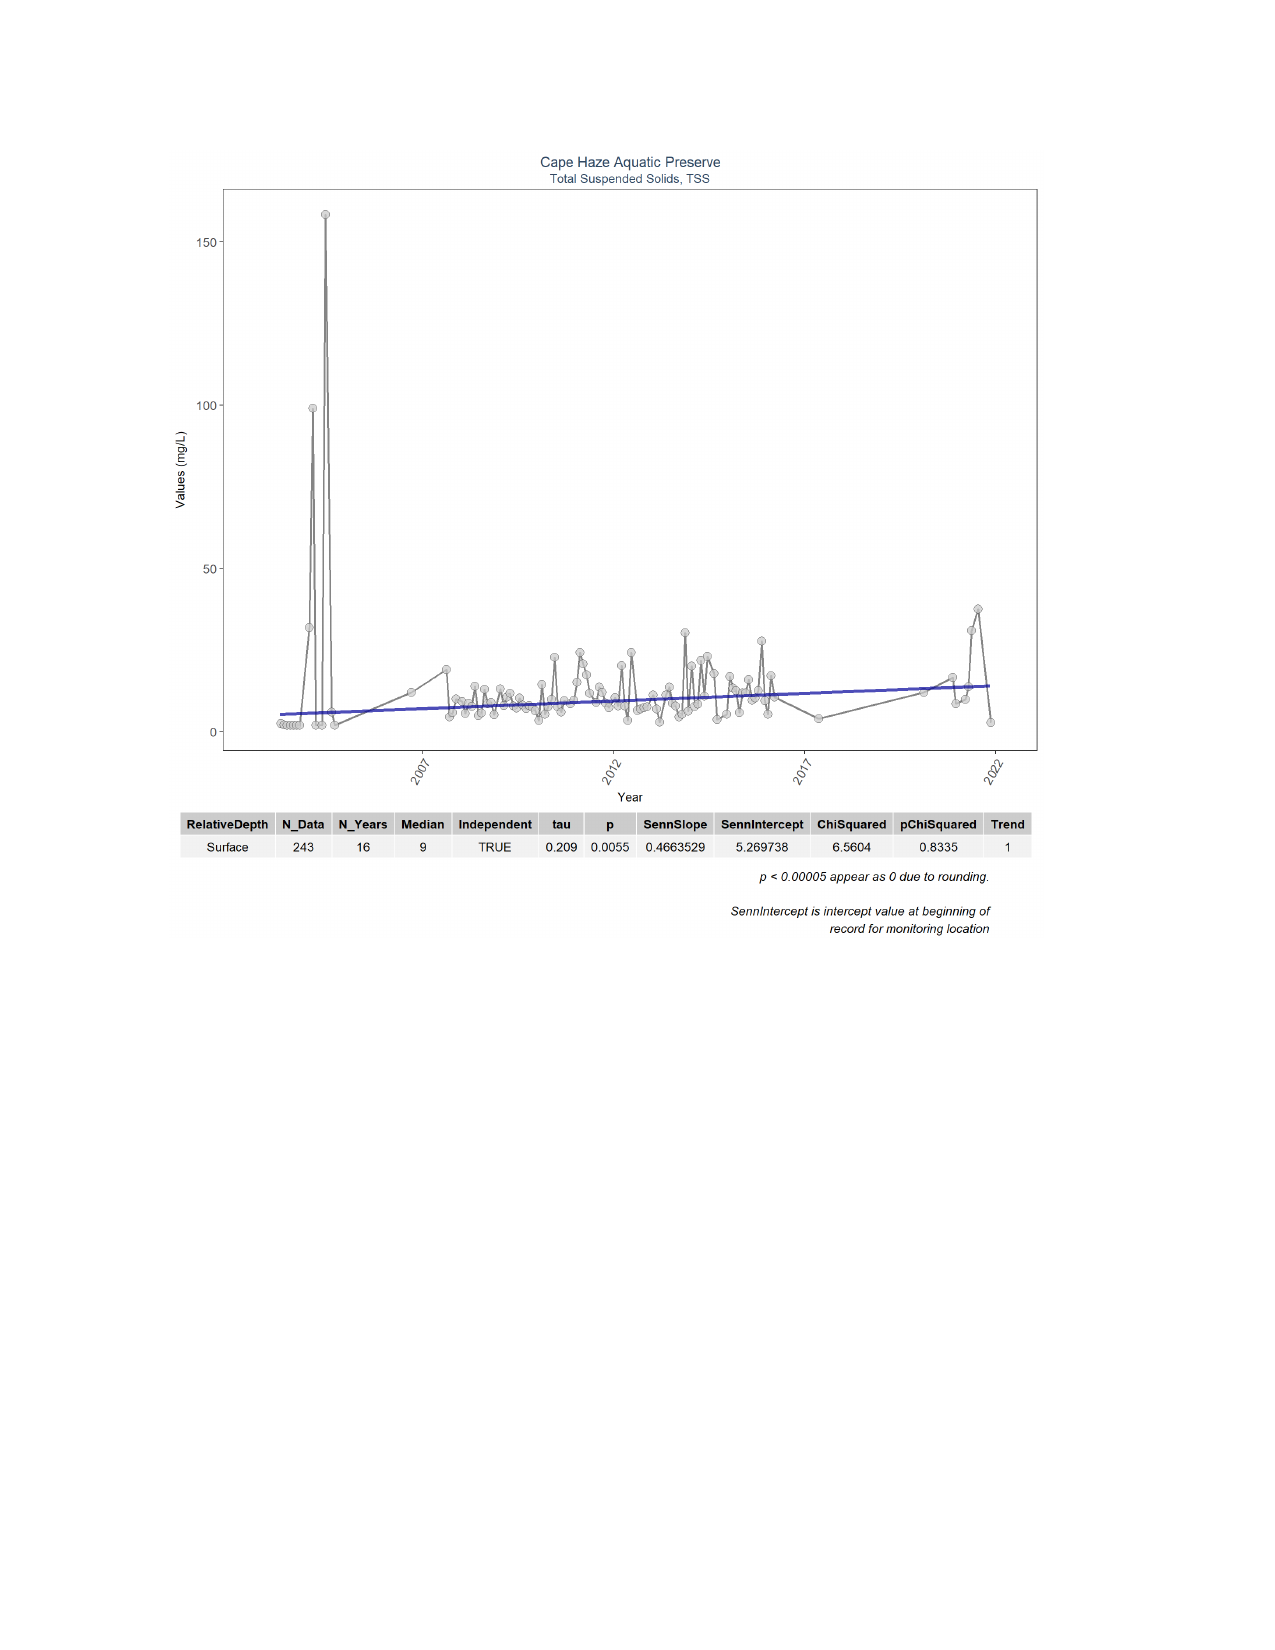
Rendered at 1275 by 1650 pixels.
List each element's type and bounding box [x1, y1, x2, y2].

picture [168, 150, 1044, 938]
